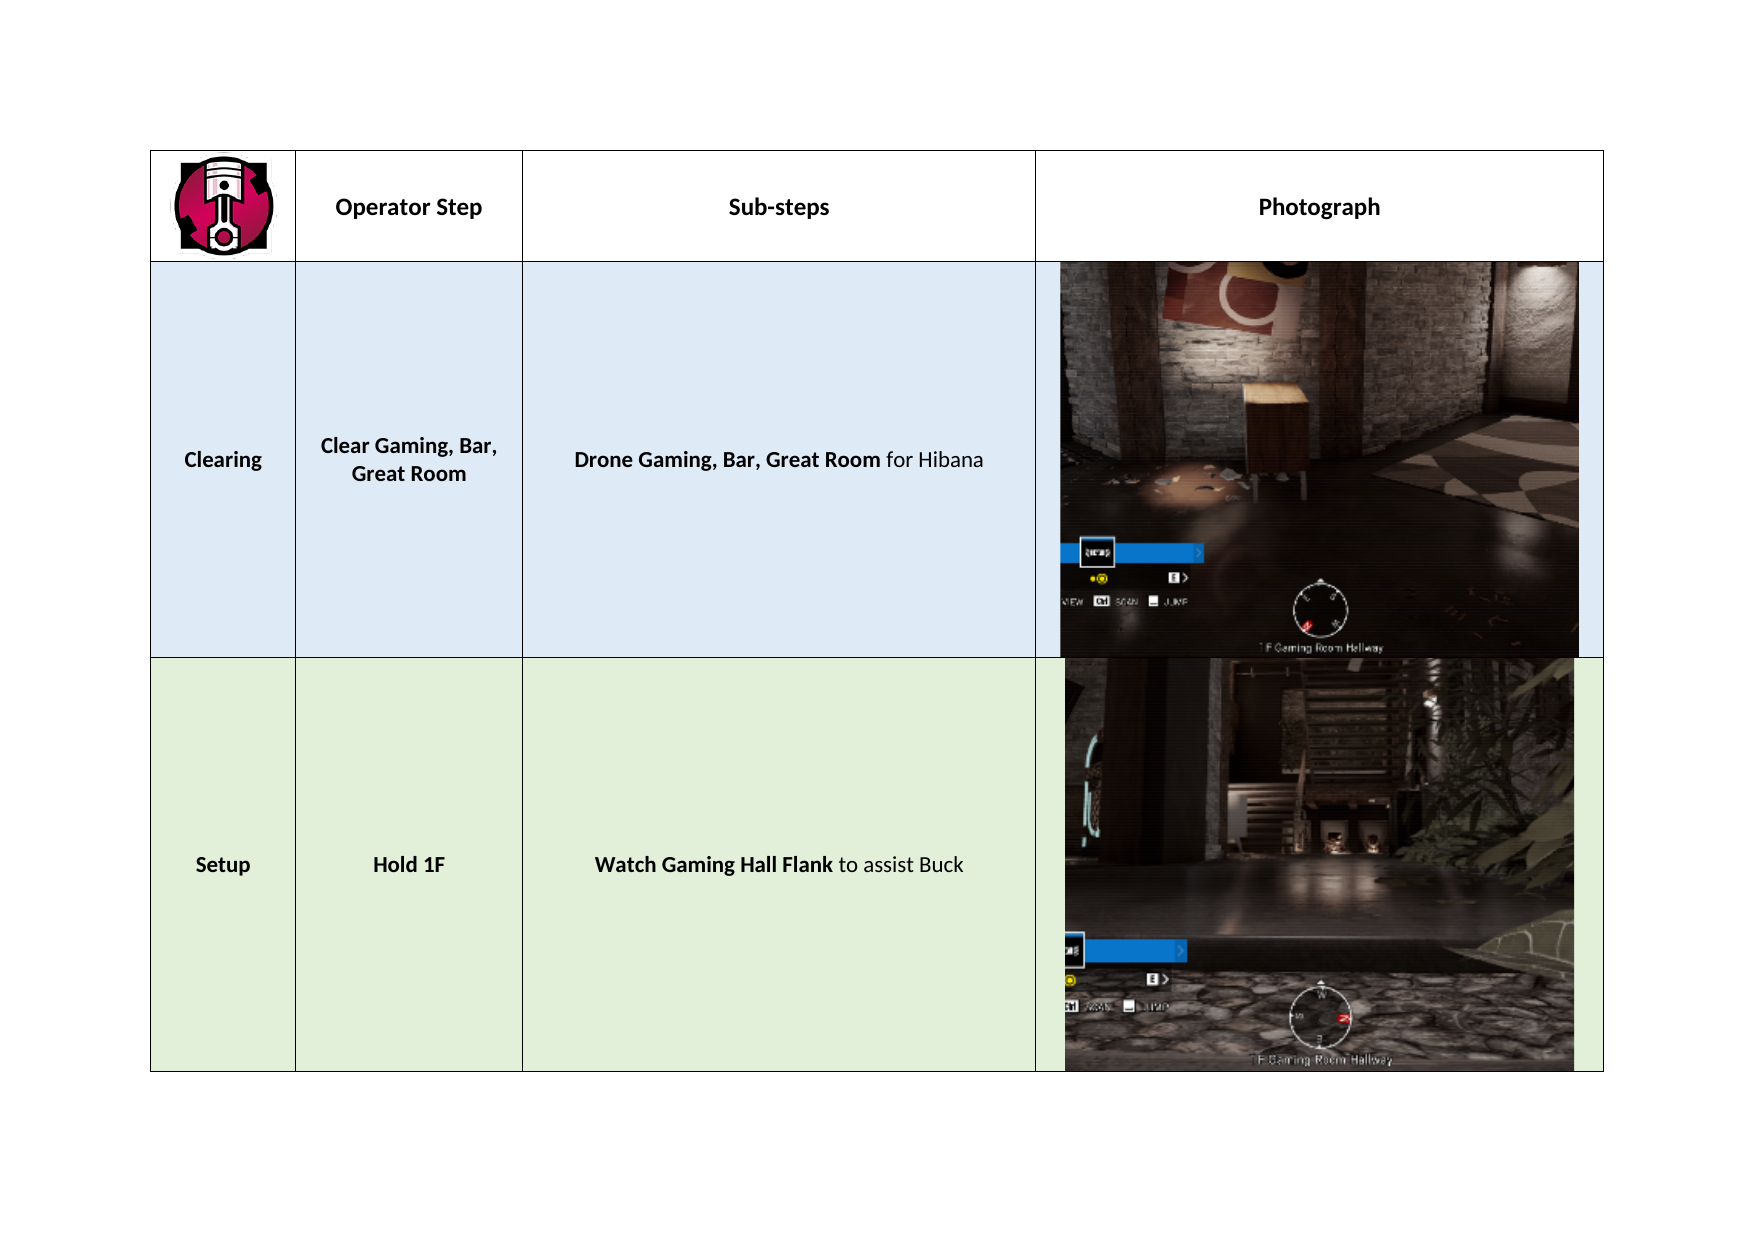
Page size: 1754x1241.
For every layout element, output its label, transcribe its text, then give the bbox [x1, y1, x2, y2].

table_header [151, 151, 168, 261]
table_cell Clear Gaming, Bar, Great Room [296, 262, 522, 657]
table_cell Setup [151, 658, 295, 1071]
picture [168, 151, 279, 261]
table_cell [1036, 658, 1065, 1071]
table_cell [1575, 658, 1603, 1071]
table_header Sub-steps [523, 151, 1035, 261]
table_header [279, 151, 295, 261]
table_cell Clearing [151, 262, 295, 657]
picture [1060, 262, 1579, 657]
table_header Operator Step [296, 151, 522, 261]
table_cell [1579, 262, 1603, 657]
table_header Photograph [1036, 151, 1603, 261]
picture [1065, 658, 1575, 1071]
table_cell [1036, 262, 1060, 657]
table_cell Drone Gaming, Bar, Great Room for Hibana [523, 262, 1035, 657]
table_cell Watch Gaming Hall Flank to assist Buck [523, 658, 1035, 1071]
table_cell Hold 1F [296, 658, 522, 1071]
